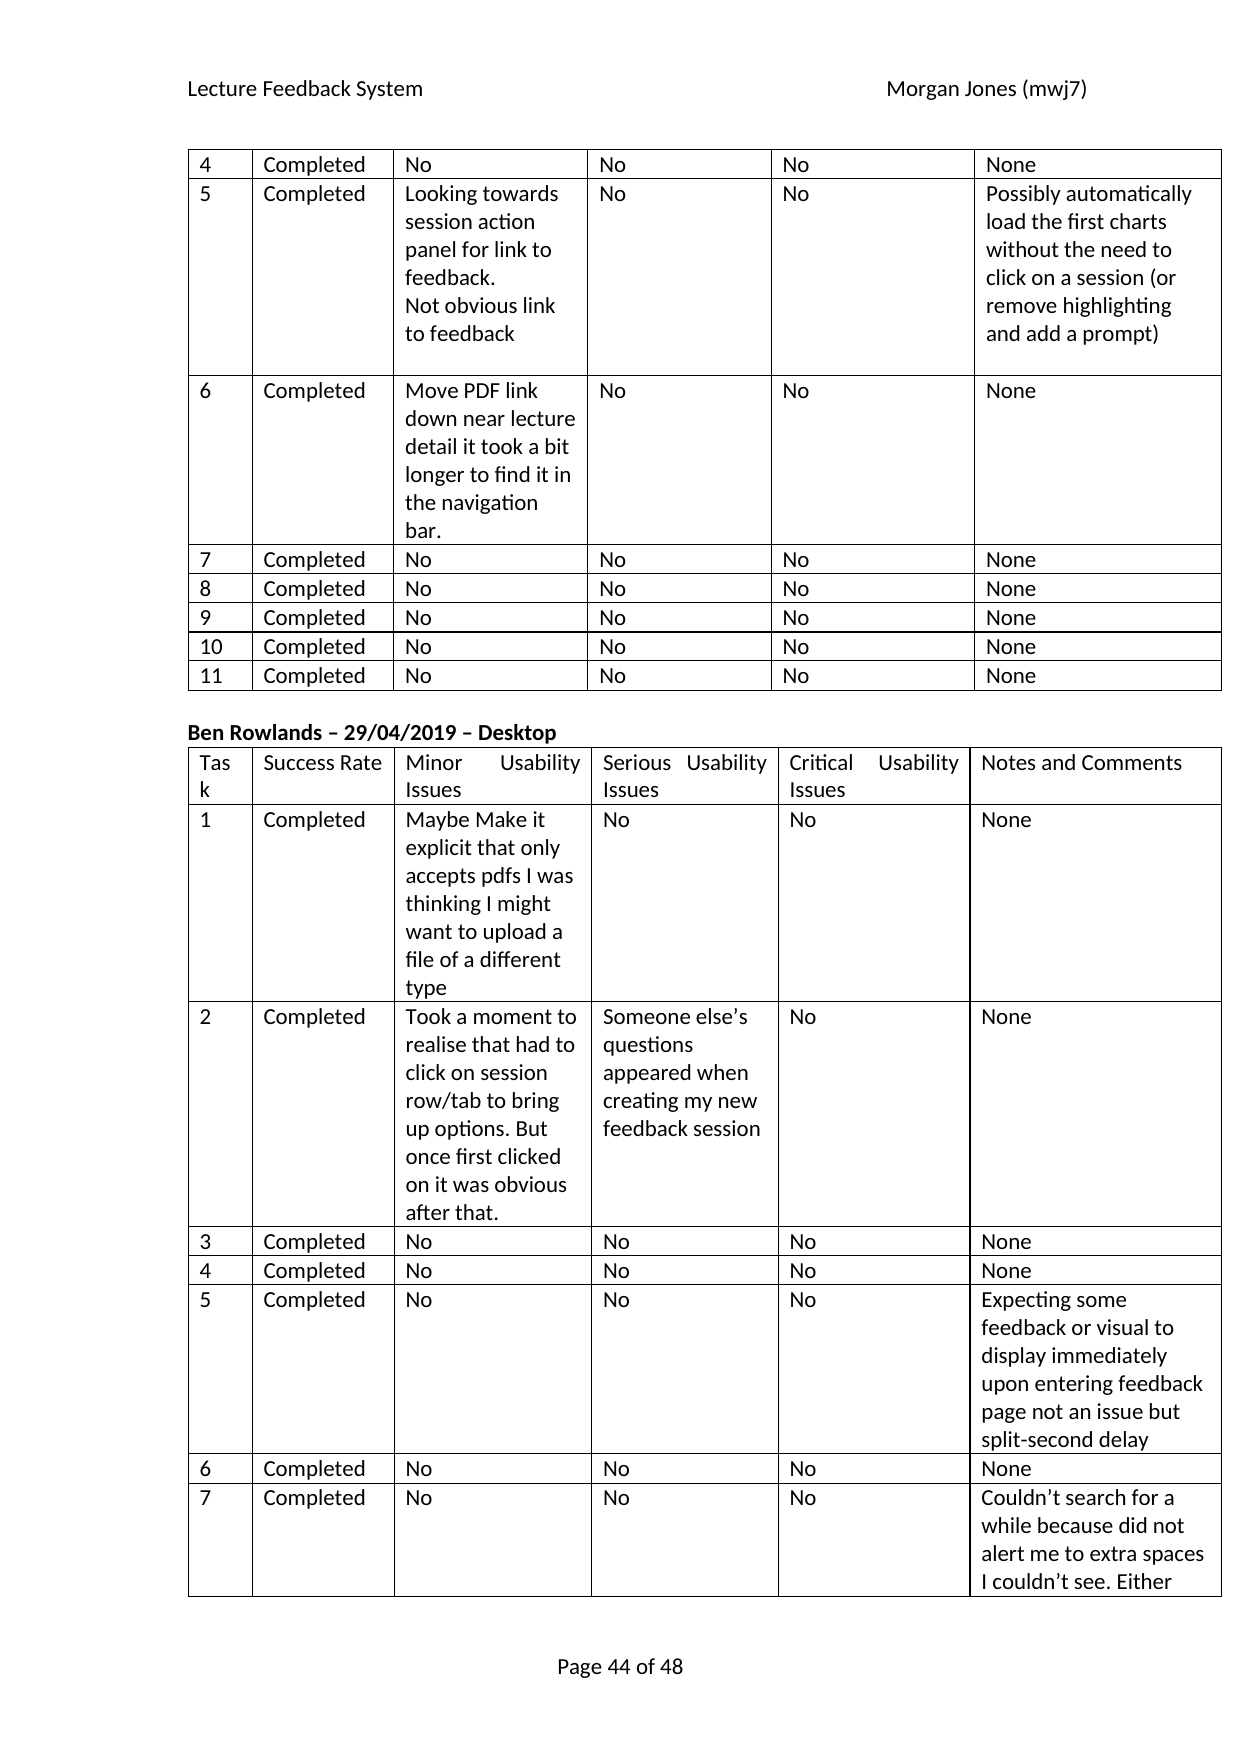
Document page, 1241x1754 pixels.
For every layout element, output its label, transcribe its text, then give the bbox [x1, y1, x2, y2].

table_cell 7 [189, 545, 252, 573]
table_cell None [971, 1227, 1221, 1255]
table_cell No [772, 545, 974, 573]
table_cell No [772, 376, 974, 544]
table_cell Completed [253, 376, 393, 544]
table_cell Looking towards session action panel for link to feedback. Not obvious link to feedback [394, 179, 587, 375]
table_cell Move PDF link down near lecture detail it took a bit longer to find it in the navigation bar. [394, 376, 587, 544]
table_cell None [975, 545, 1221, 573]
table_cell 5 [189, 179, 252, 375]
table_cell No [779, 1256, 969, 1284]
table_cell Completed [253, 545, 393, 573]
table_cell No [394, 603, 587, 631]
table_cell No [588, 633, 771, 660]
table_cell Completed [253, 1454, 394, 1482]
table_cell Took a moment to realise that had to click on session row/tab to bring up options. But once first clicked on it was obvious after that. [395, 1002, 591, 1226]
table_cell None [971, 1256, 1221, 1284]
table_cell Completed [253, 1484, 394, 1596]
table_cell 3 [189, 1227, 252, 1255]
table_cell No [395, 1484, 591, 1596]
table_cell None [975, 661, 1221, 689]
table_cell No [779, 1285, 969, 1453]
table_cell 11 [189, 661, 252, 689]
table_cell 8 [189, 574, 252, 602]
table_cell None [975, 633, 1221, 660]
table_header Minor Usability Issues [395, 748, 591, 804]
table_header Serious Usability Issues [592, 748, 778, 804]
table_cell 6 [189, 376, 252, 544]
table_header Task [189, 748, 252, 804]
table_cell 1 [189, 805, 252, 1001]
table_cell No [394, 574, 587, 602]
table_cell No [588, 574, 771, 602]
table_cell Completed [253, 1256, 394, 1284]
table_cell No [588, 661, 771, 689]
table_cell No [592, 1454, 778, 1482]
table_cell 4 [189, 150, 252, 178]
table_header Notes and Comments [971, 748, 1221, 804]
table_cell No [779, 1002, 969, 1226]
table_cell No [772, 603, 974, 631]
table_cell No [394, 661, 587, 689]
table_cell No [588, 179, 771, 375]
table_cell 9 [189, 603, 252, 631]
table_cell Completed [253, 150, 393, 178]
table_cell 7 [189, 1484, 252, 1596]
table_cell No [772, 179, 974, 375]
table_cell No [779, 1454, 969, 1482]
table_cell Expecting some feedback or visual to display immediately upon entering feedback page not an issue but split-second delay [971, 1285, 1221, 1453]
table_cell None [975, 376, 1221, 544]
table_cell No [588, 376, 771, 544]
table_cell No [394, 633, 587, 660]
table_cell 6 [189, 1454, 252, 1482]
table_cell No [395, 1454, 591, 1482]
table_cell Completed [253, 1002, 394, 1226]
table_header Critical Usability Issues [779, 748, 969, 804]
table_cell No [592, 1285, 778, 1453]
table_cell No [394, 545, 587, 573]
table_cell Completed [253, 661, 393, 689]
table_cell No [395, 1285, 591, 1453]
table_cell No [592, 805, 778, 1001]
table_cell None [971, 1002, 1221, 1226]
table_cell No [588, 150, 771, 178]
table_cell Completed [253, 179, 393, 375]
table_cell None [975, 150, 1221, 178]
table_cell No [779, 1484, 969, 1596]
table_cell Completed [253, 1285, 394, 1453]
table_cell Possibly automatically load the first charts without the need to click on a session (or remove highlighting and add a prompt) [975, 179, 1221, 375]
text Ben Rowlands – 29/04/2019 – Desktop [187, 718, 1053, 747]
table_cell Maybe Make it explicit that only accepts pdfs I was thinking I might want to upload a file of a different type [395, 805, 591, 1001]
table_cell No [772, 150, 974, 178]
table_cell No [592, 1484, 778, 1596]
table_cell None [971, 1454, 1221, 1482]
table_cell No [588, 545, 771, 573]
table_cell No [588, 603, 771, 631]
table_cell None [975, 574, 1221, 602]
table_cell 5 [189, 1285, 252, 1453]
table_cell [971, 1484, 1221, 1596]
table_cell No [772, 574, 974, 602]
table_cell No [772, 633, 974, 660]
table_cell 10 [189, 633, 252, 660]
table_cell Completed [253, 633, 393, 660]
table_cell No [779, 805, 969, 1001]
table_cell 2 [189, 1002, 252, 1226]
table_cell No [592, 1227, 778, 1255]
table_header Success Rate [253, 748, 394, 804]
table_cell No [592, 1256, 778, 1284]
table_cell None [975, 603, 1221, 631]
table_cell 4 [189, 1256, 252, 1284]
table_cell No [394, 150, 587, 178]
table_cell No [395, 1256, 591, 1284]
table_cell Completed [253, 574, 393, 602]
table_cell None [971, 805, 1221, 1001]
table_cell No [779, 1227, 969, 1255]
table_cell Completed [253, 1227, 394, 1255]
table_cell Completed [253, 805, 394, 1001]
table_cell Someone else’s questions appeared when creating my new feedback session [592, 1002, 778, 1226]
table_cell No [395, 1227, 591, 1255]
table_cell No [772, 661, 974, 689]
table_cell Completed [253, 603, 393, 631]
